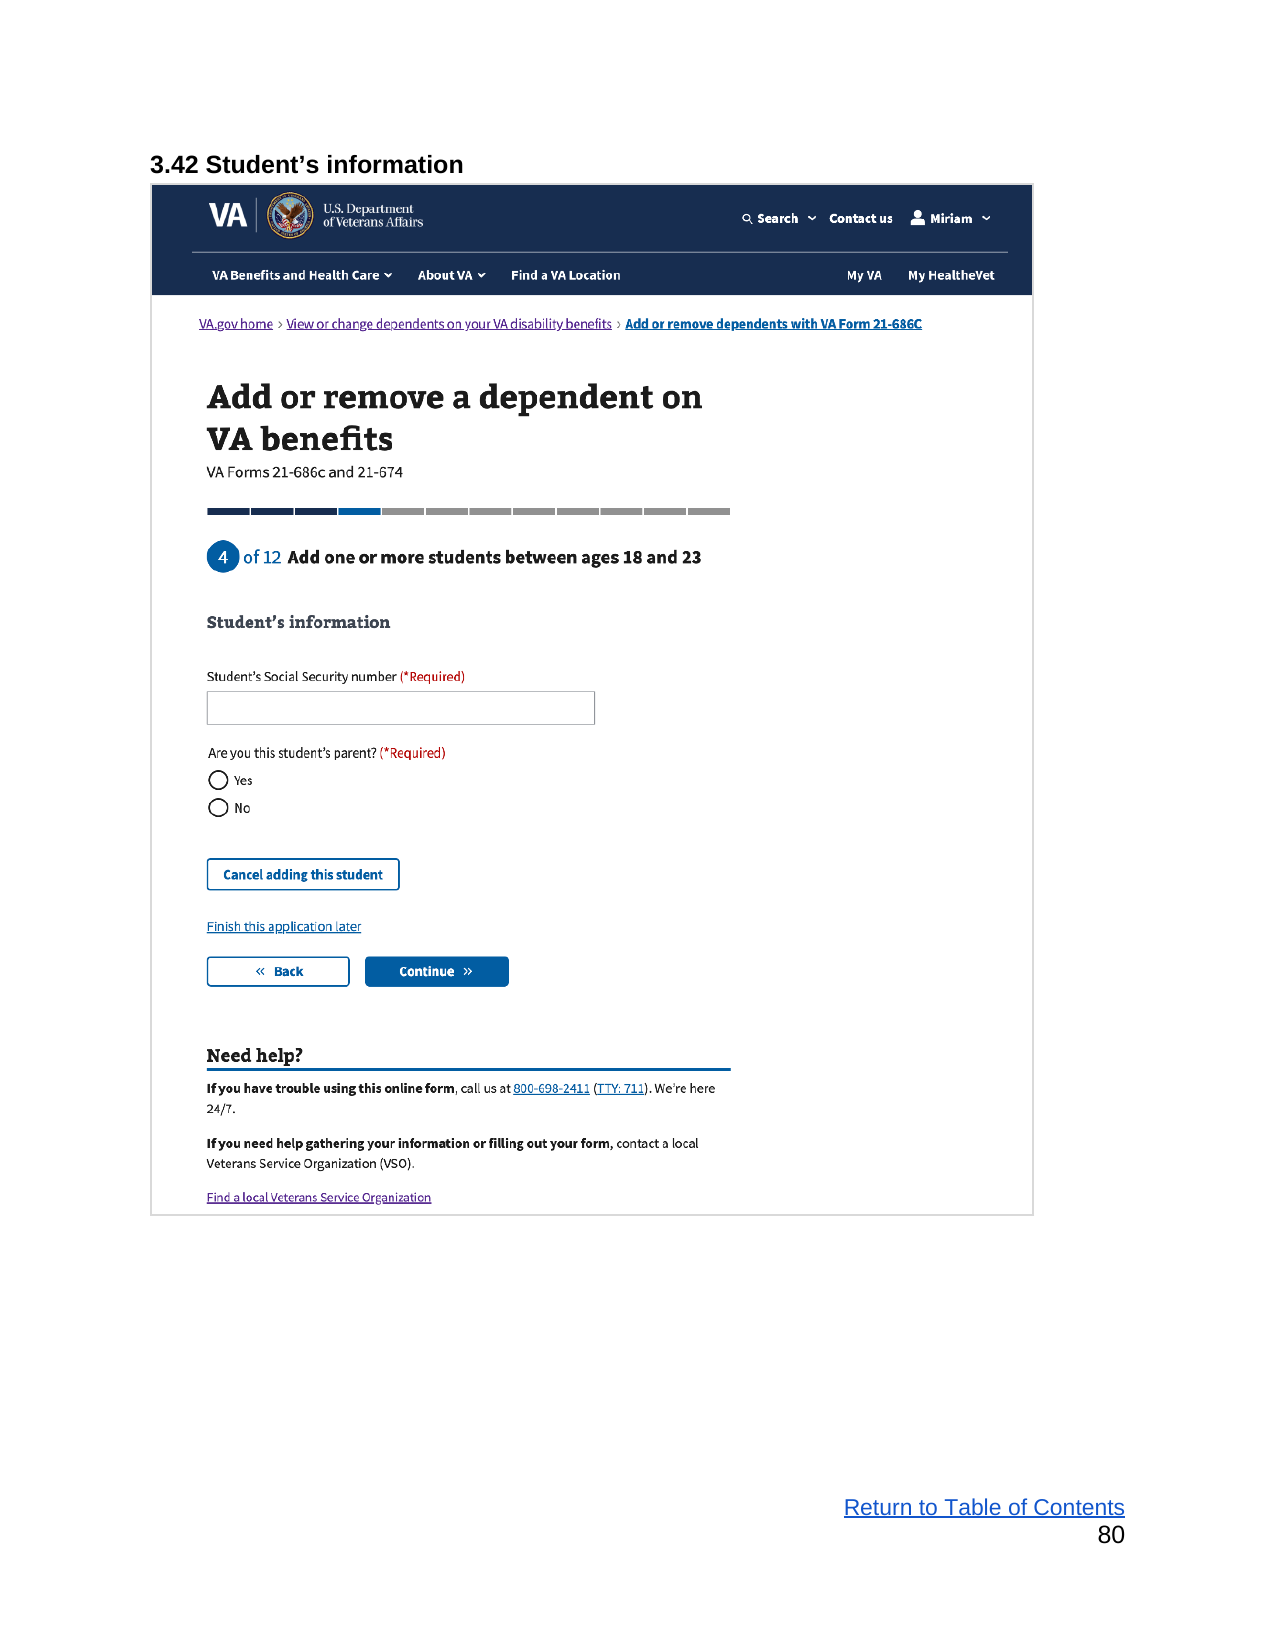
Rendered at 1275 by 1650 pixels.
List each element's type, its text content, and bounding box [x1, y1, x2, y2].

picture [152, 185, 1032, 1214]
subtitle 3.42 Student’s information [150, 150, 1125, 179]
